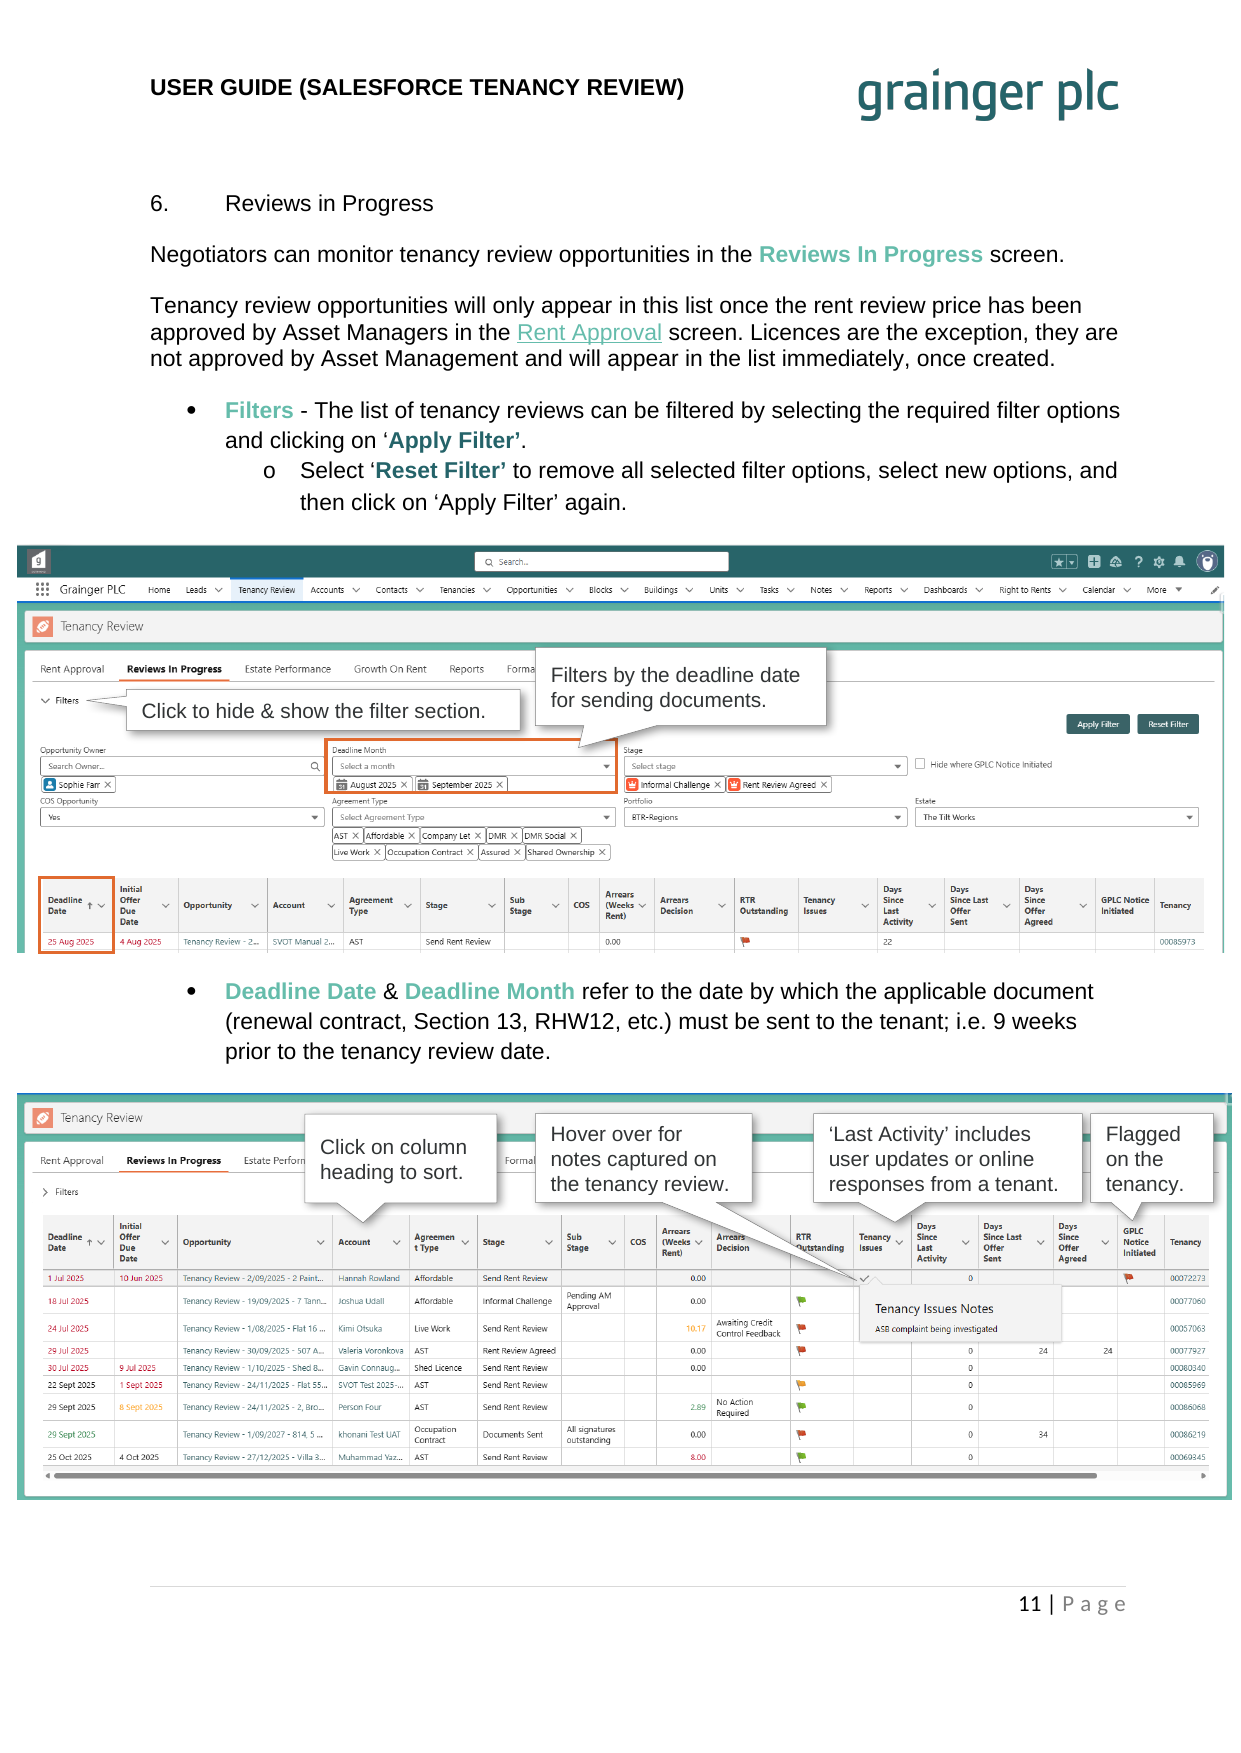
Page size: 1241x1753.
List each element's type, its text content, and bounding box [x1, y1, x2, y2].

picture [858, 68, 1119, 121]
picture [41, 879, 112, 951]
list Filters - The list of tenancy reviews can be filtered by selecting the required filter options and clicking on ‘Apply Filter’. [187, 397, 1126, 453]
list Deadline Date & Deadline Month refer to the date by which the applicable document (renewal contract, Section 13, RHW12, etc.) must be sent to the tenant; i.e. 9 weeks prior to the tenancy review date. [187, 978, 1126, 1064]
text Negotiators can monitor tenancy review opportunities in the Reviews In Progress screen. [150, 241, 1126, 267]
subtitle Reviews in Progress [150, 190, 1126, 216]
list Select ‘Reset Filter’ to remove all selected filter options, select new options, and then click on ‘Apply Filter’ again. [262, 457, 1126, 516]
picture [17, 1093, 1232, 1500]
text Tenancy review opportunities will only appear in this list once the rent review price has been approved by Asset Managers in the Rent Approval screen. Licences are the exception, they are not approved by Asset Management and will appear in the list immediately, once created. [150, 292, 1126, 372]
picture [17, 544, 1225, 953]
